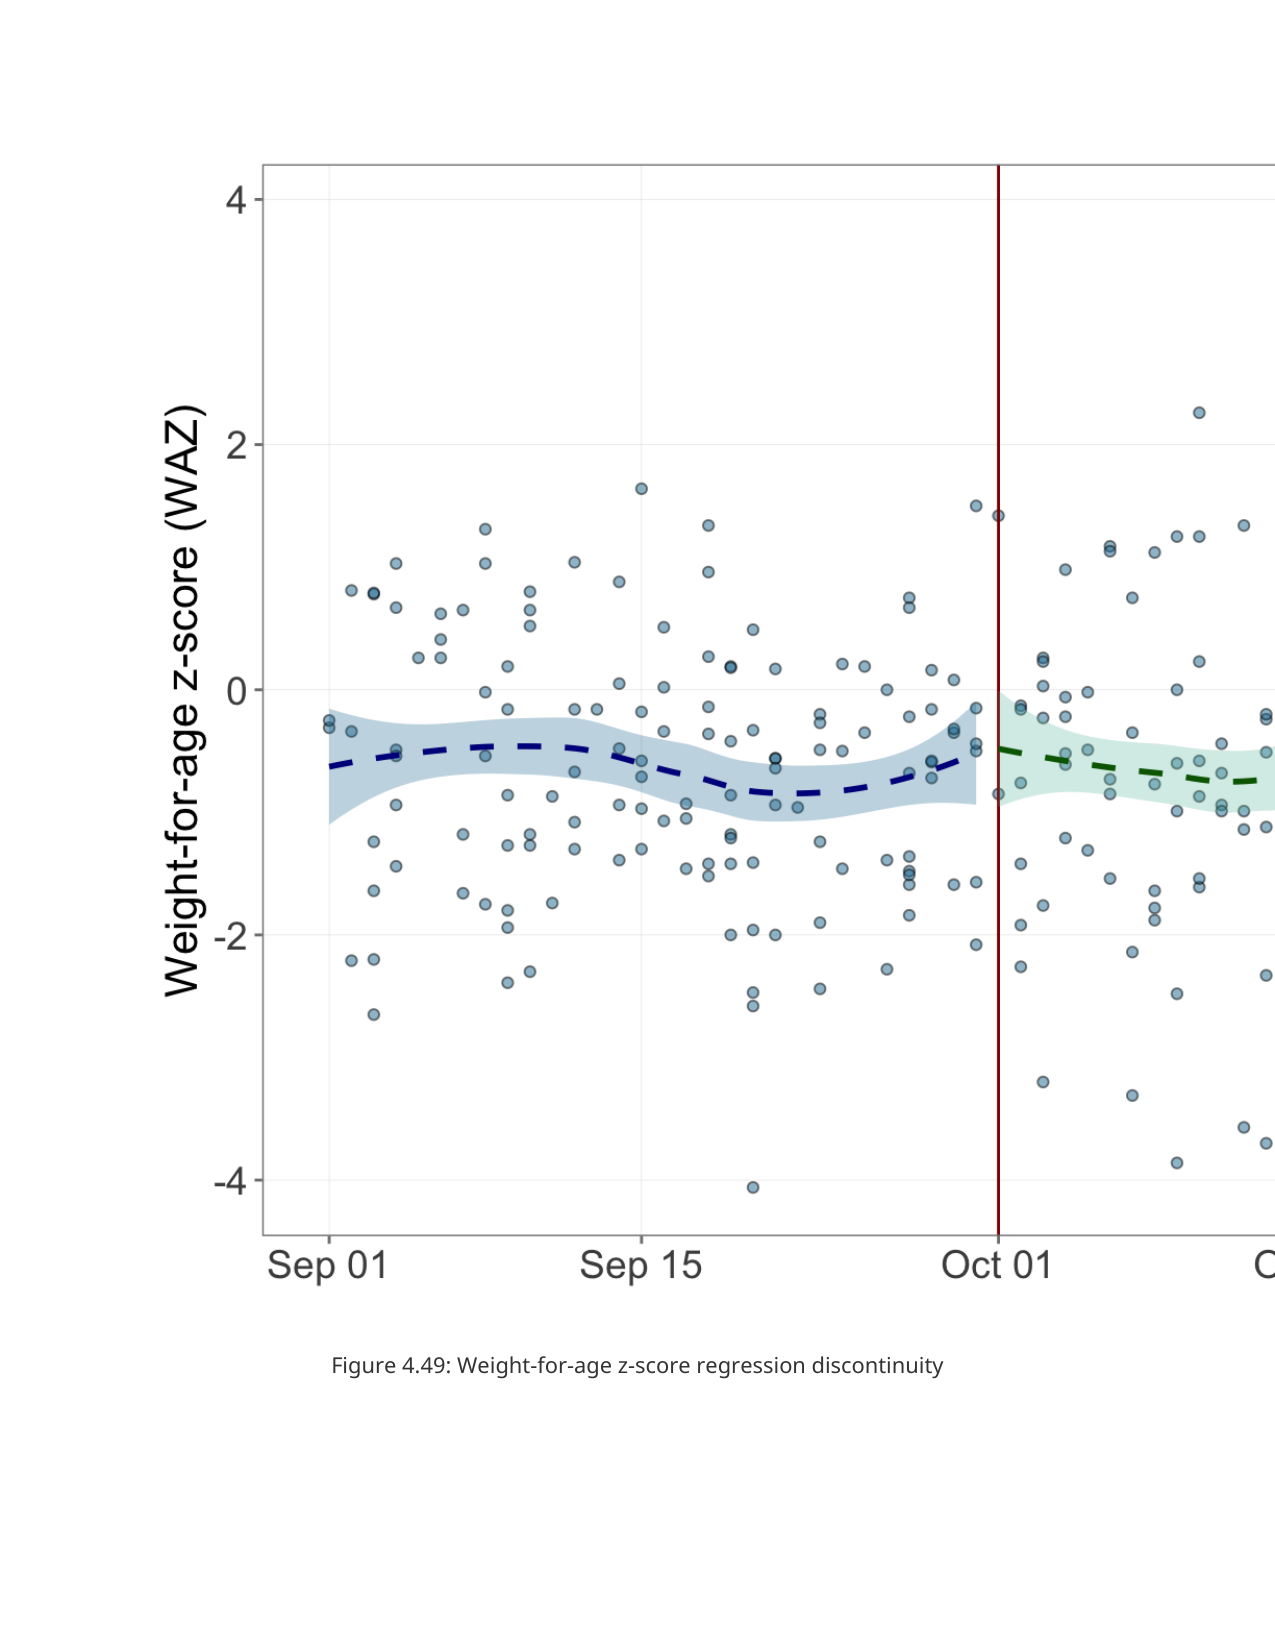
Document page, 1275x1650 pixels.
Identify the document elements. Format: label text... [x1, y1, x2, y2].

picture [150, 150, 1275, 1350]
text Figure 4.49: Weight-for-age z-score regression discontinuity [150, 1350, 1125, 1380]
